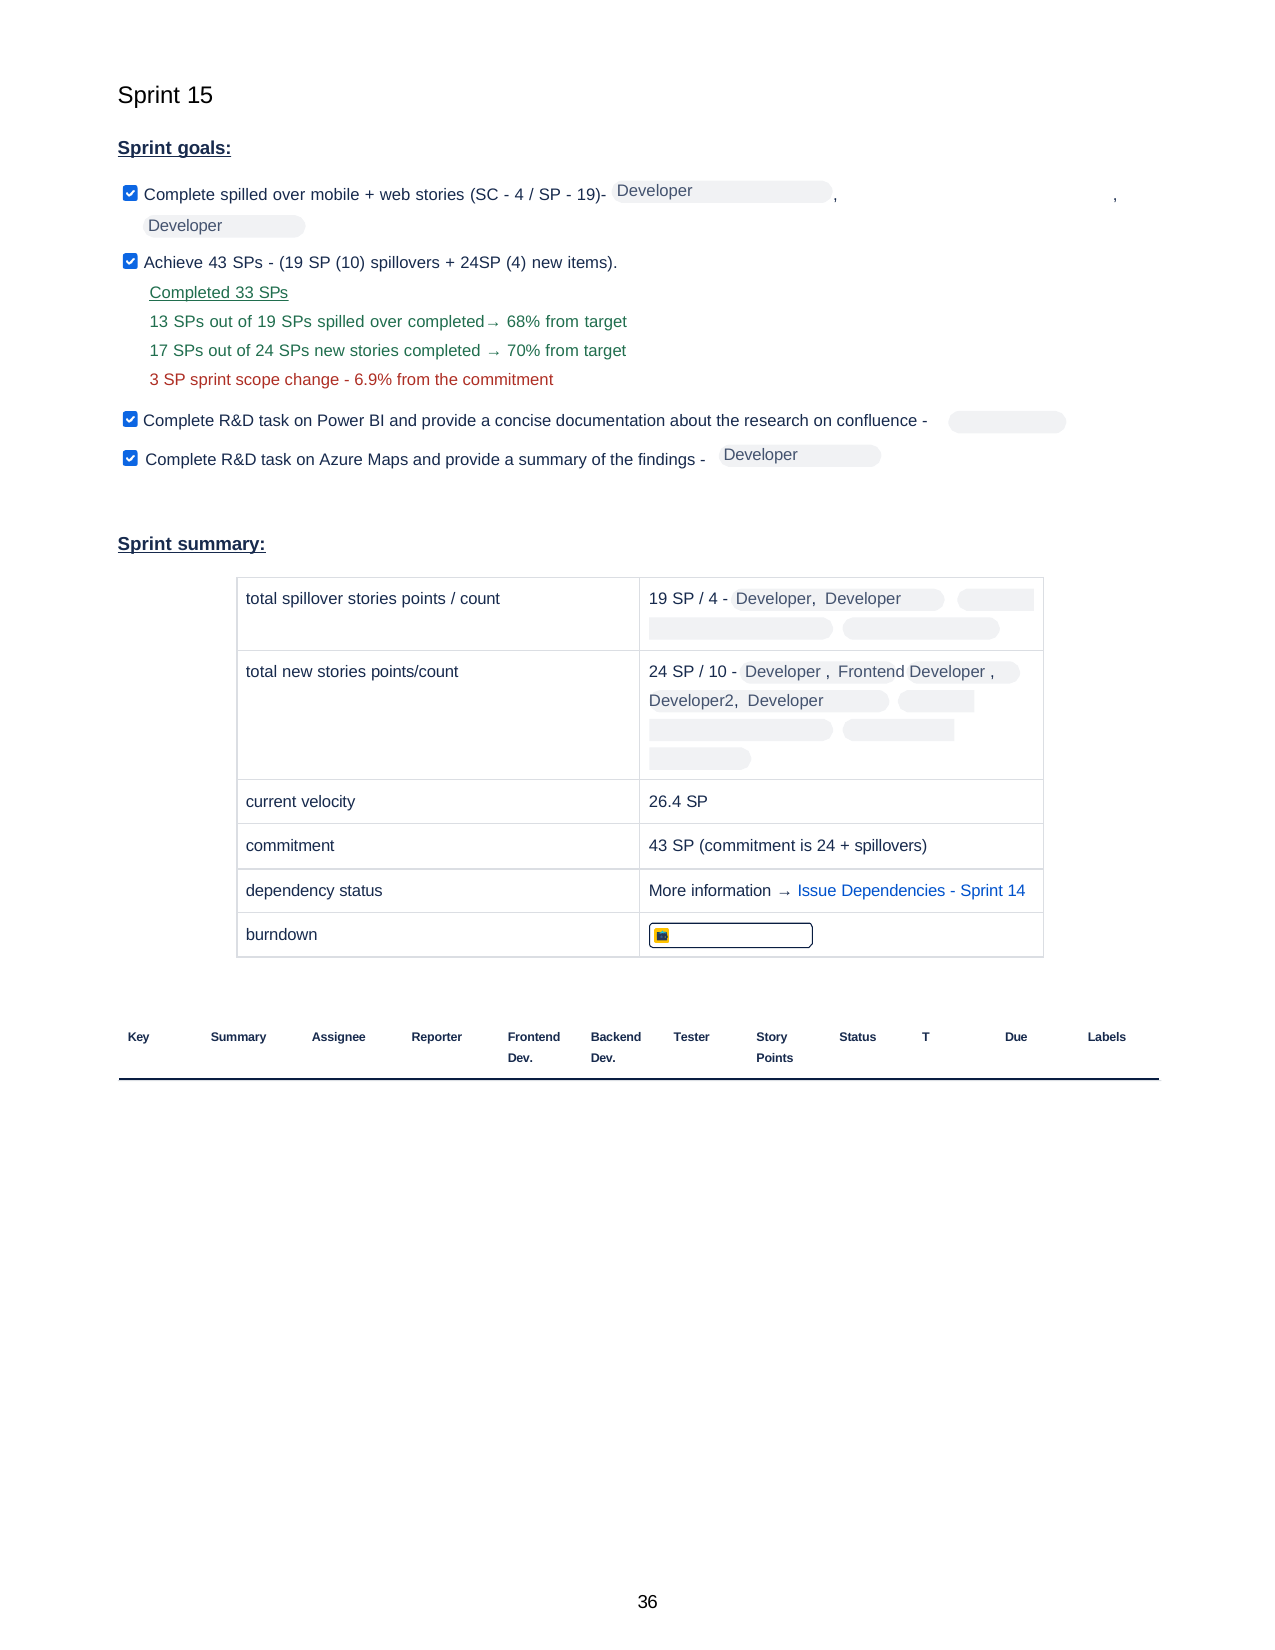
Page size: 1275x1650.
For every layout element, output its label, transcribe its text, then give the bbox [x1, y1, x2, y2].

table_header Backend Dev. [577, 1030, 658, 1078]
table_header total spillover stories points / count [238, 578, 639, 649]
table_cell More information → Issue Dependencies - Sprint 14 [640, 870, 1043, 912]
subtitle Sprint 15 [117, 81, 1175, 109]
table_cell current velocity [238, 780, 639, 823]
table_header Tester [658, 1030, 733, 1078]
subtitle Sprint summary: [117, 533, 1175, 555]
table_cell burndown [238, 913, 639, 956]
table_header Assignee [302, 1030, 395, 1078]
table_header Frontend Dev. [495, 1030, 577, 1078]
table_cell 26.4 SP [640, 780, 1043, 823]
text Complete spilled over mobile + web stories (SC - 4 / SP - 19)- , , [123, 181, 1175, 205]
table_cell [640, 913, 1043, 956]
table_header Reporter [395, 1030, 494, 1078]
picture [122, 450, 138, 466]
text Completed 33 SPs [149, 283, 1175, 302]
text Achieve 43 SPs - (19 SP (10) spillovers + 24SP (4) new items). [123, 224, 1175, 273]
table_cell 24 SP / 10 - Developer , Frontend Developer , Developer2, Developer [640, 651, 1043, 779]
table_header Summary [180, 1030, 302, 1078]
text Complete R&D task on Power BI and provide a concise documentation about the research on confluence - Complete R&D task on Azure Maps and provide a summary of the findings - [123, 411, 942, 469]
text 13 SPs out of 19 SPs spilled over completed→ 68% from target 17 SPs out of 24 SPs new stories completed → 70% from target 3 SP sprint scope change - 6.9% from the commitment [149, 312, 627, 389]
table_cell total new stories points/count [238, 651, 639, 779]
table_header Status T Due Labels [817, 1030, 1158, 1078]
picture [122, 185, 138, 201]
table_header Story Points [733, 1030, 817, 1078]
picture [122, 411, 138, 427]
table_cell commitment [238, 824, 639, 868]
subtitle Sprint goals: [117, 137, 1175, 158]
table_cell 43 SP (commitment is 24 + spillovers) [640, 824, 1043, 868]
table_cell dependency status [238, 870, 639, 912]
table_header Key [119, 1030, 180, 1078]
table_header 19 SP / 4 - Developer, Developer [640, 578, 1043, 649]
picture [122, 253, 138, 269]
